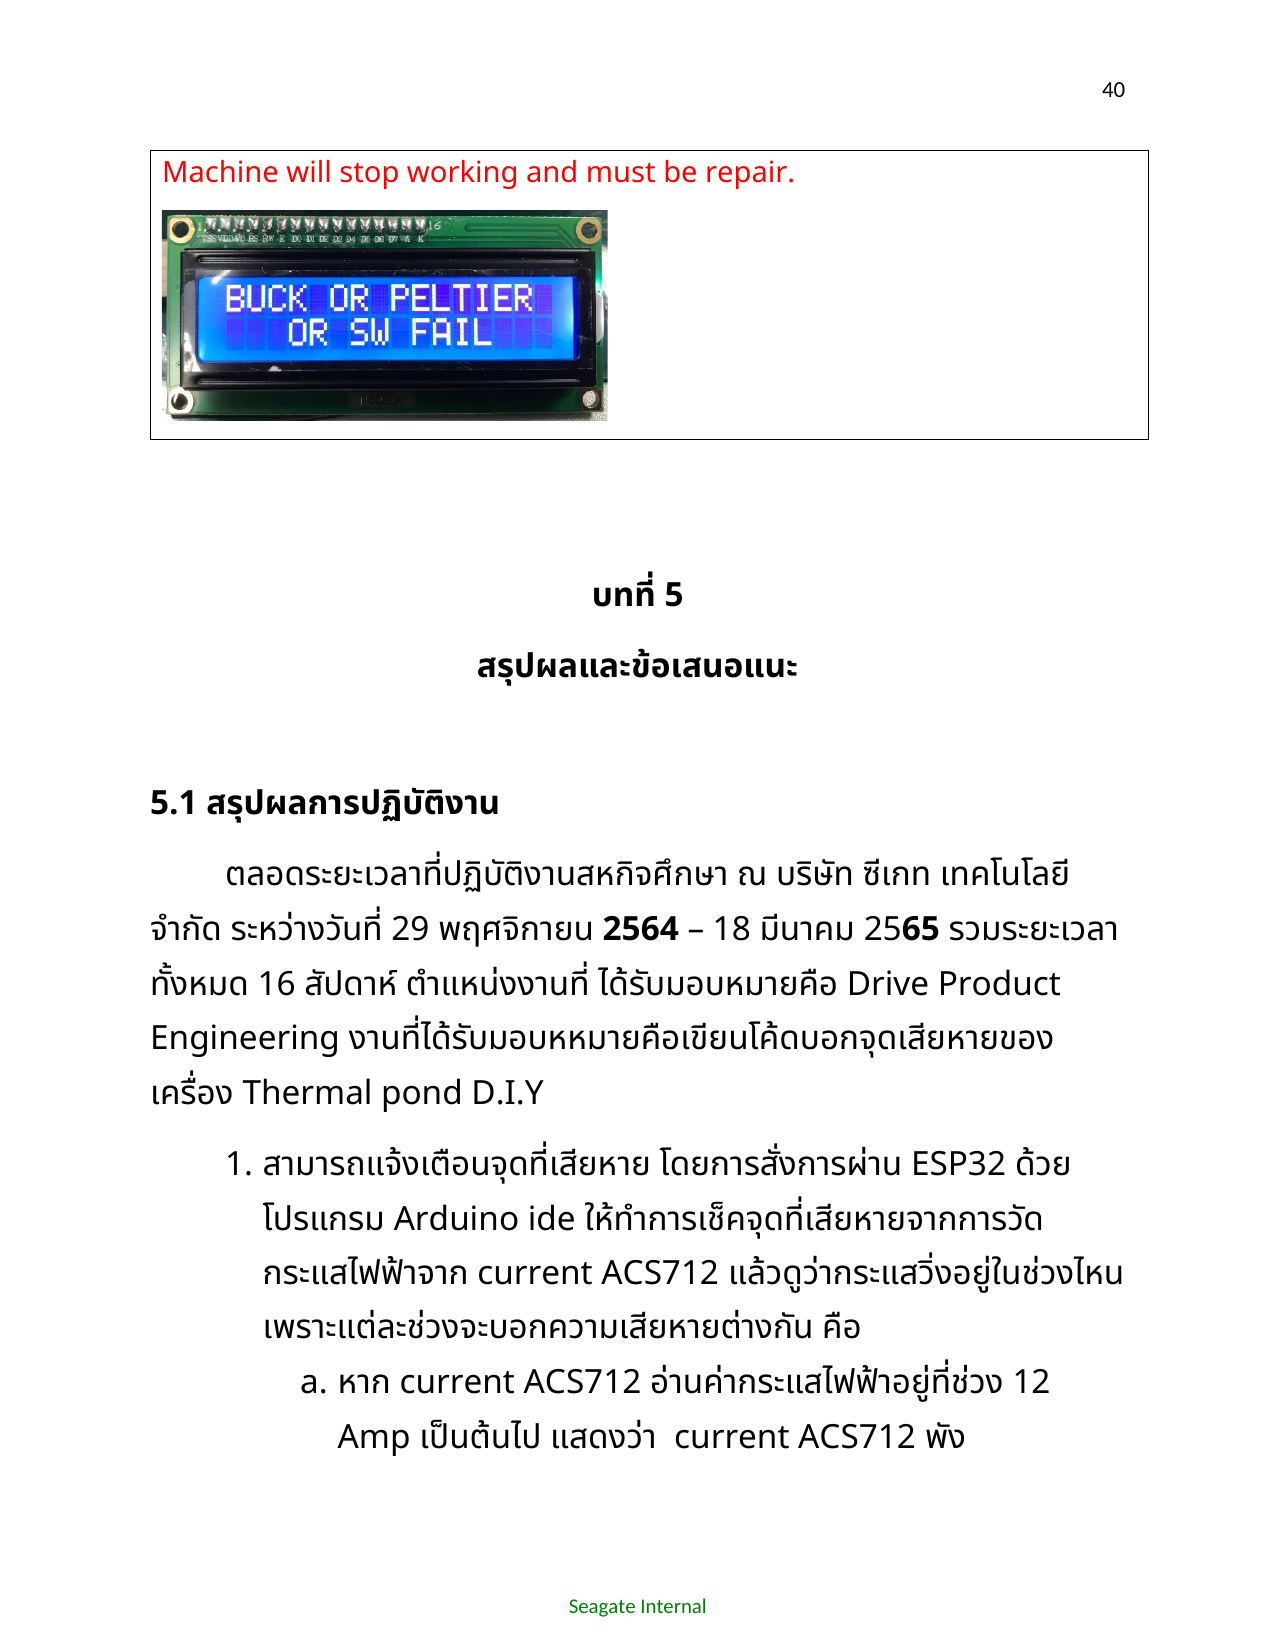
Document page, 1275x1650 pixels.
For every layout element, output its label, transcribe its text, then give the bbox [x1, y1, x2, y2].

list สามารถแจ้งเตือนจุดที่เสียหาย โดยการสั่งการผ่าน ESP32 ด้วยโปรแกรม Arduino ide ให้ทำการเช็คจุดที่เสียหายจากการวัดกระแสไฟฟ้าจาก current ACS712 แล้วดูว่ากระแสวิ่งอยู่ในช่วงไหน เพราะแต่ละช่วงจะบอกความเสียหายต่างกัน คือ [225, 1140, 1125, 1354]
text สรุปผลและข้อเสนอแนะ [150, 642, 1125, 693]
text 5.1 สรุปผลการปฏิบัติงาน [150, 779, 1125, 830]
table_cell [151, 151, 1148, 439]
text บทที่ 5 [150, 571, 1125, 622]
text ตลอดระยะเวลาที่ปฏิบัติงานสหกิจศึกษา ณ บริษัท ซีเกท เทคโนโลยีจำกัด ระหว่างวันที่ 29 พฤศจิกายน 2564 – 18 มีนาคม 2565 รวมระยะเวลาทั้งหมด 16 สัปดาห์ ตำแหน่งงานที่ ได้รับมอบหมายคือ Drive Product Engineering งานที่ได้รับมอบหหมายคือเขียนโค้ดบอกจุดเสียหายของเครื่อง Thermal pond D.I.Y [150, 850, 1125, 1119]
picture [161, 210, 608, 421]
list หาก current ACS712 อ่านค่ากระแสไฟฟ้าอยู่ที่ช่วง 12 Amp เป็นต้นไป แสดงว่า current ACS712 พัง [300, 1358, 1125, 1463]
